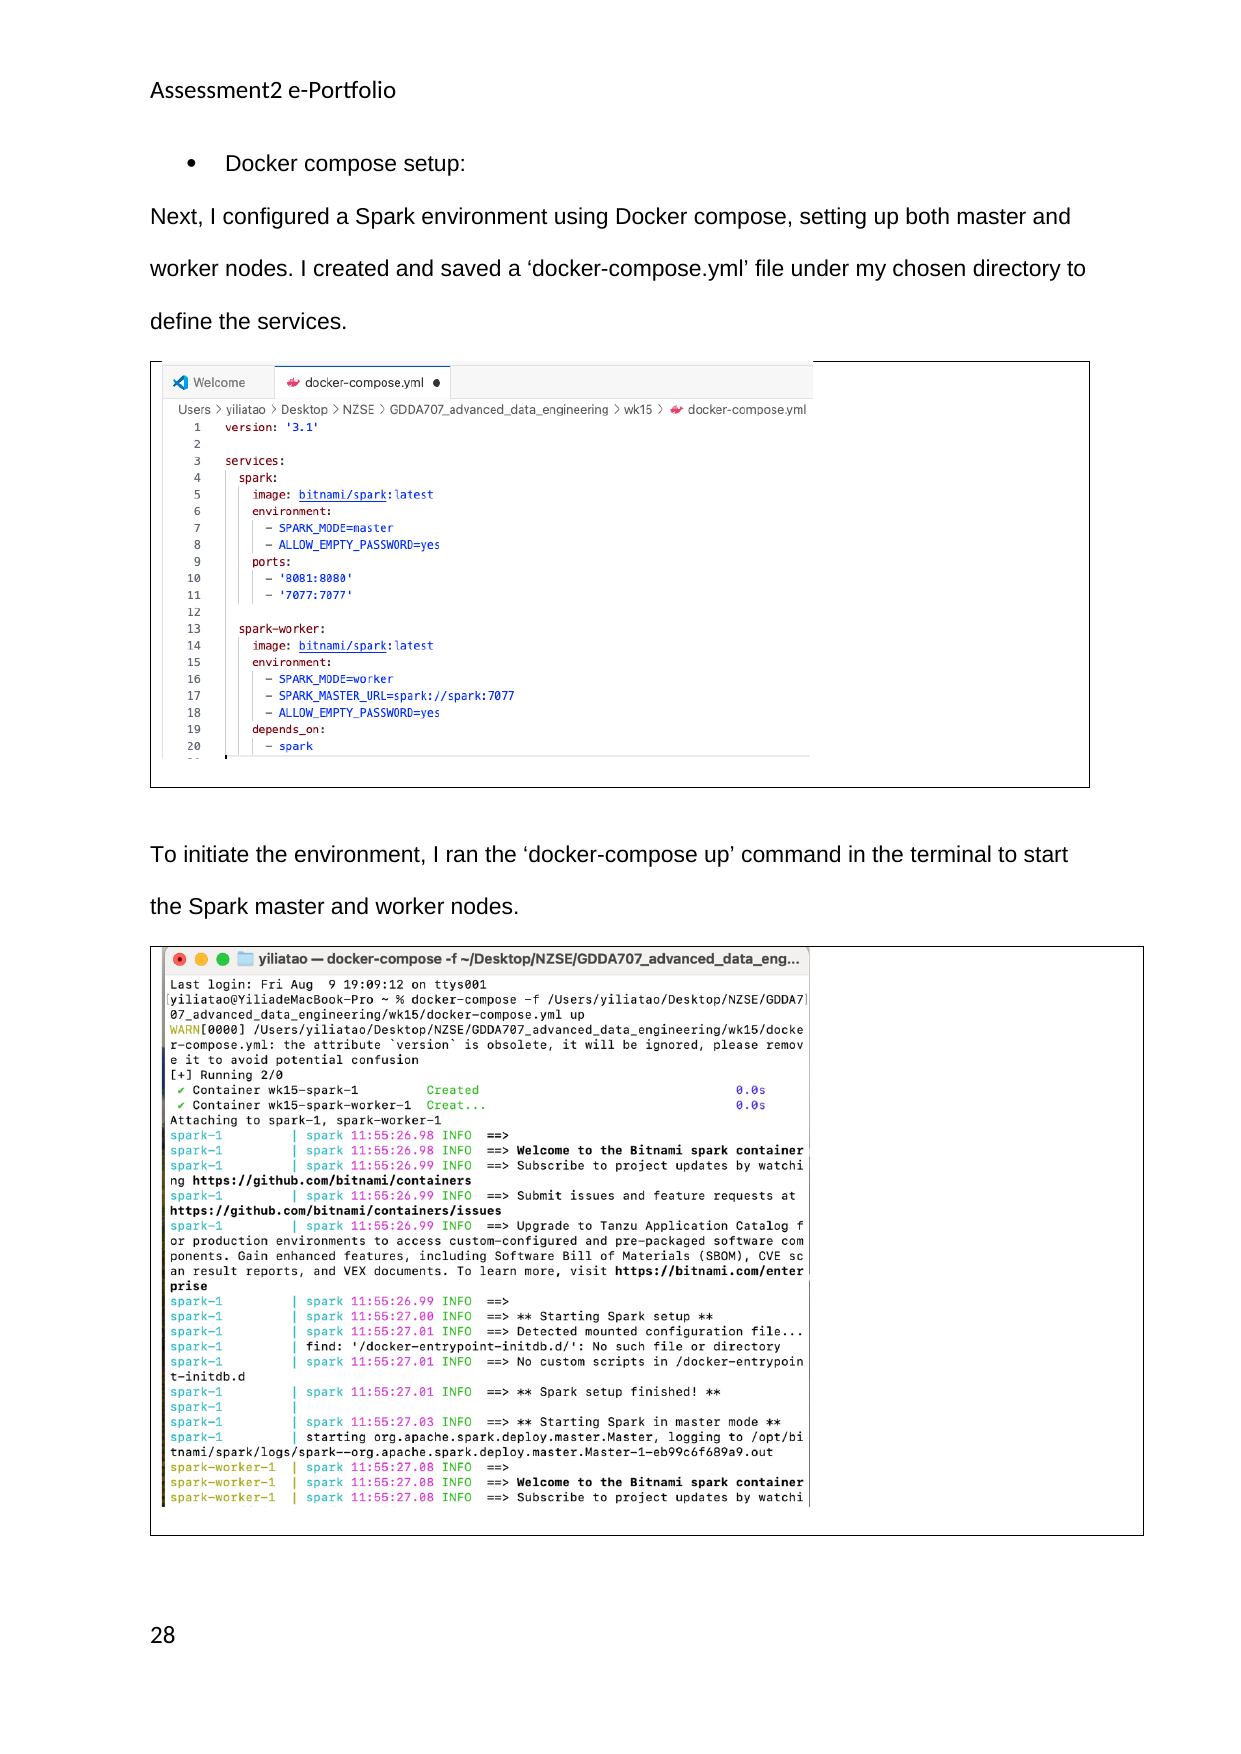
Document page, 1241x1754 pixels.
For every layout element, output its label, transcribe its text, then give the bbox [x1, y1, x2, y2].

text To initiate the environment, I ran the ‘docker-compose up’ command in the terminal to start the Spark master and worker nodes. [150, 841, 1090, 919]
list Docker compose setup: [187, 150, 1090, 176]
picture [161, 947, 810, 1507]
table_header [151, 947, 1143, 1535]
table_header [151, 362, 1089, 787]
text Next, I configured a Spark environment using Docker compose, setting up both master and worker nodes. I created and saved a ‘docker-compose.yml’ file under my chosen directory to define the services. [150, 203, 1090, 334]
picture [161, 361, 814, 759]
